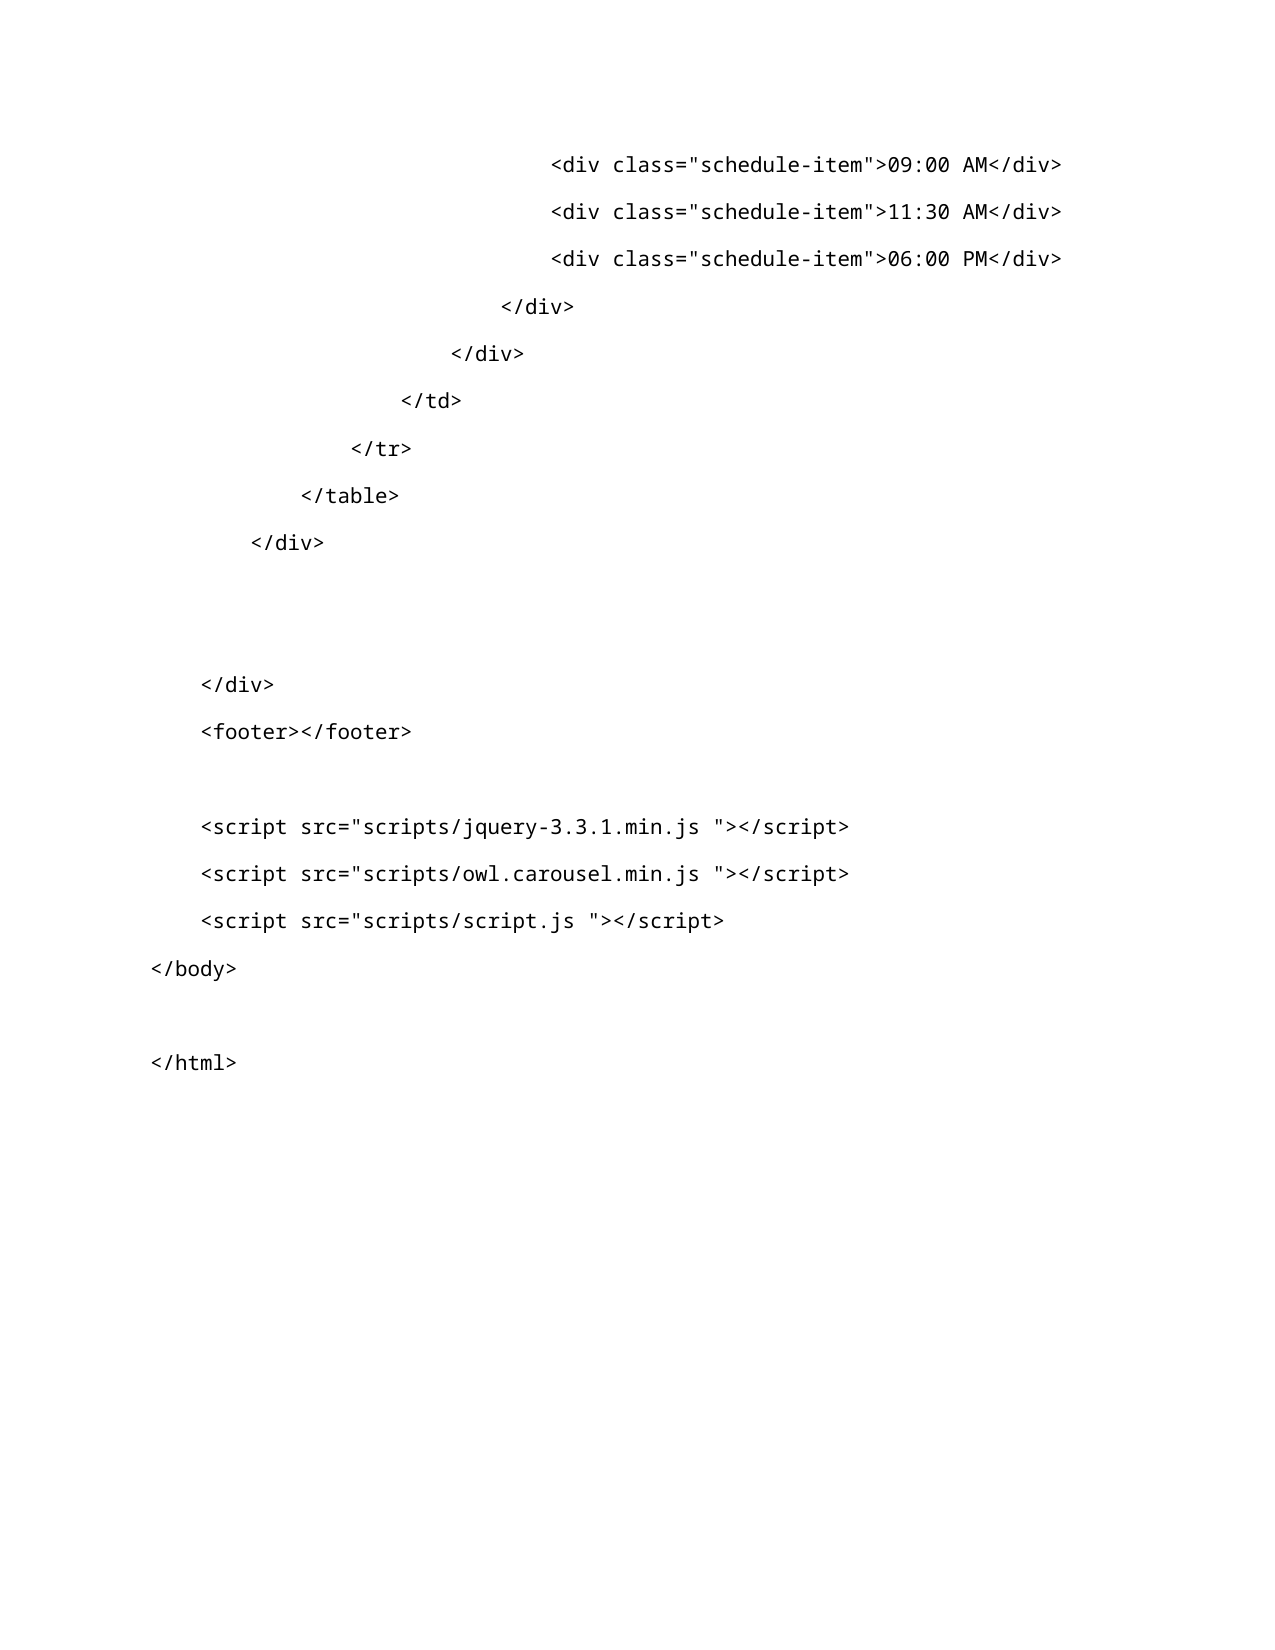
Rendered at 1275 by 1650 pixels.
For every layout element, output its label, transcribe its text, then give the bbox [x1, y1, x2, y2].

text <script src="scripts/jquery-3.3.1.min.js "></script> [150, 812, 1125, 841]
text </html> [150, 1048, 1125, 1077]
text <div class="schedule-item">11:30 AM</div> [150, 197, 1125, 226]
text </div> [150, 670, 1125, 699]
text </div> [150, 339, 1125, 368]
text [150, 244, 1125, 273]
text </body> [150, 954, 1125, 982]
text <script src="scripts/owl.carousel.min.js "></script> [150, 859, 1125, 888]
text <script src="scripts/script.js "></script> [150, 907, 1125, 935]
text </tr> [150, 434, 1125, 462]
text </div> [150, 292, 1125, 320]
text </table> [150, 481, 1125, 509]
text </div> [150, 528, 1125, 557]
text <footer></footer> [150, 717, 1125, 746]
text <div class="schedule-item">09:00 AM</div> [150, 150, 1125, 178]
text </td> [150, 386, 1125, 415]
